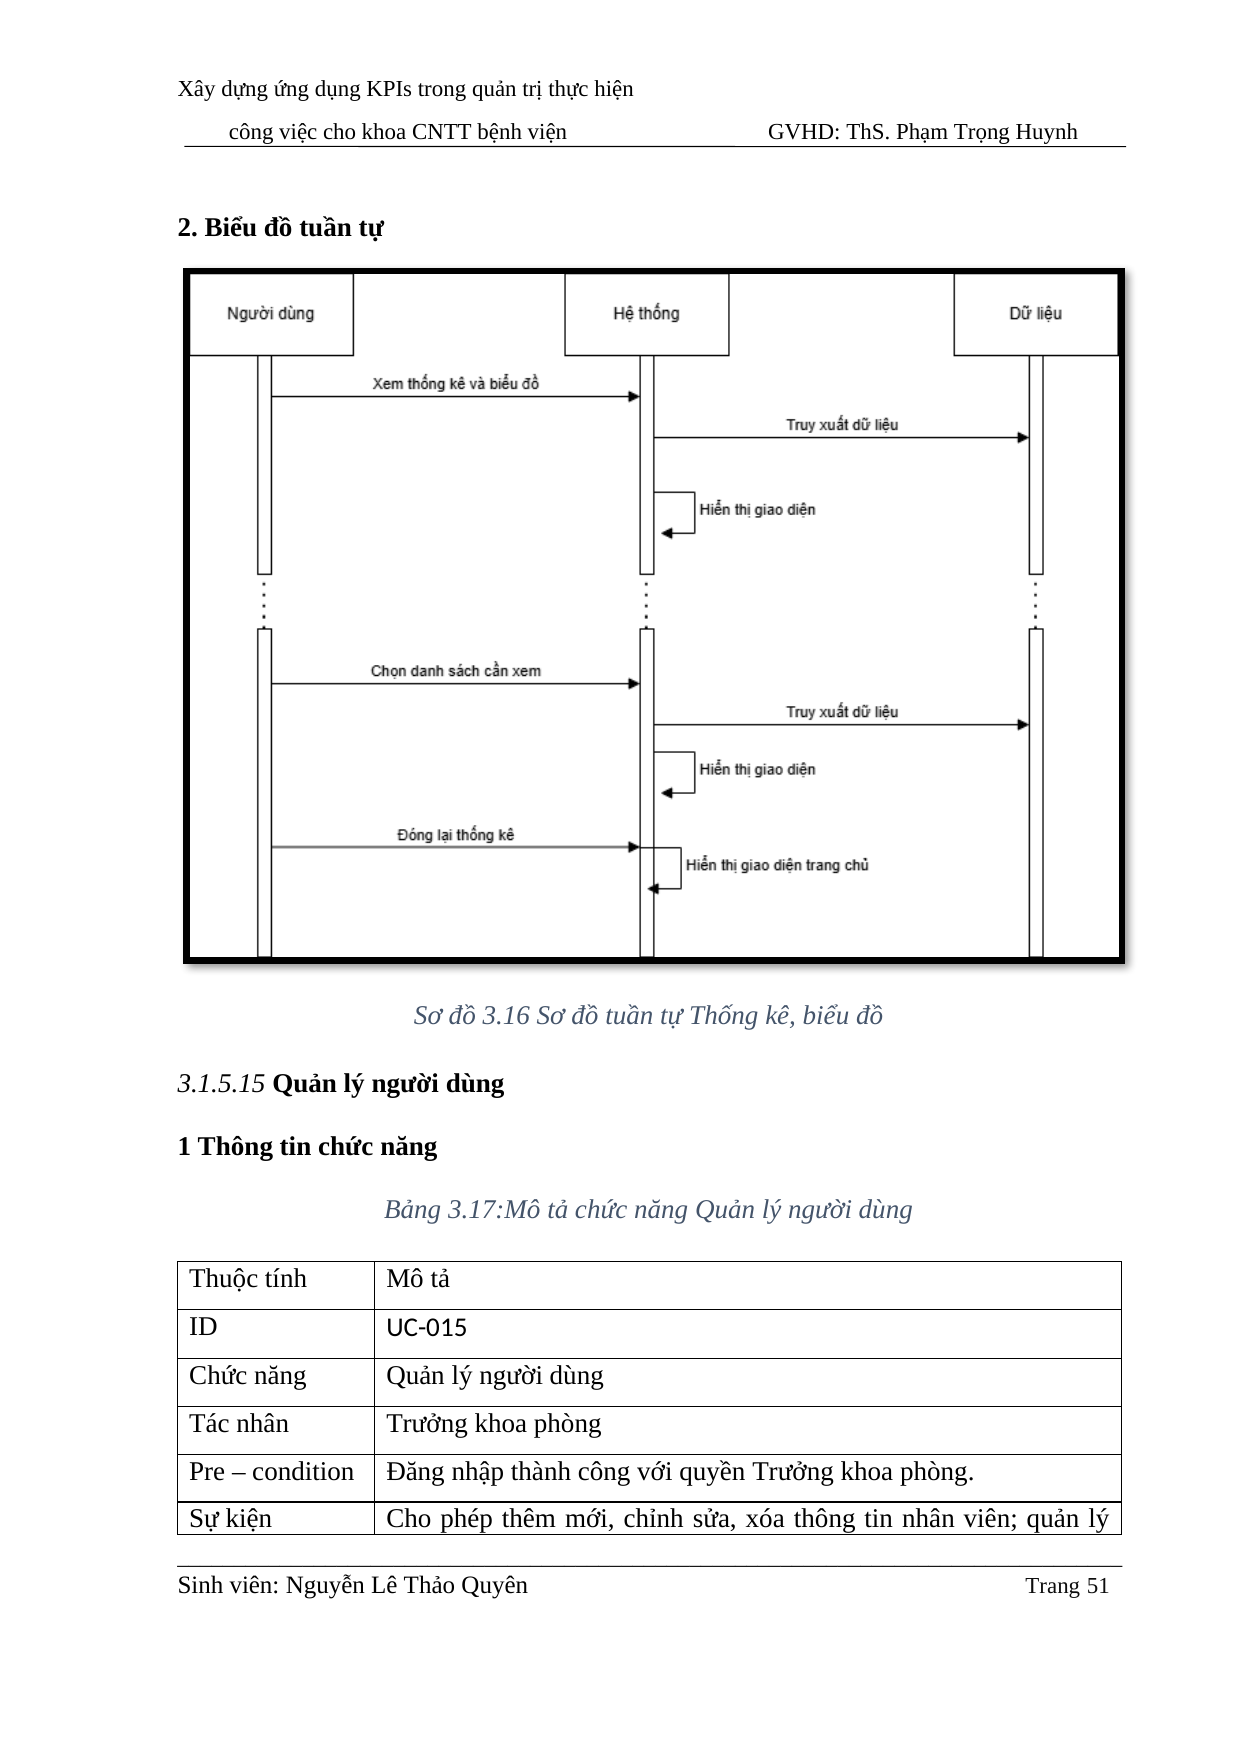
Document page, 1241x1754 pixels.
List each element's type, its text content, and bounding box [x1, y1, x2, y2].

subtitle Quản lý người dùng [177, 1067, 1122, 1098]
picture [190, 274, 1119, 957]
table_cell Đăng nhập thành công với quyền Trưởng khoa phòng. [375, 1455, 1121, 1501]
table_header Thuộc tính [178, 1262, 374, 1309]
table_cell Quản lý người dùng [375, 1359, 1121, 1406]
text 1 Thông tin chức năng [177, 1130, 1122, 1161]
text Bảng 3.17:Mô tả chức năng Quản lý người dùng [177, 1193, 1122, 1225]
text Sơ đồ 3.16 Sơ đồ tuần tự Thống kê, biểu đồ [177, 999, 1122, 1031]
table_cell Tác nhân [178, 1407, 374, 1454]
table_header Mô tả [375, 1262, 1121, 1309]
table_cell Chức năng [178, 1359, 374, 1406]
table_cell ID [178, 1310, 374, 1358]
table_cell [375, 1503, 1121, 1534]
table_cell UC-015 [375, 1310, 1121, 1358]
table_cell Trưởng khoa phòng [375, 1407, 1121, 1454]
table_cell Pre – condition [178, 1455, 374, 1501]
table_cell Sự kiện [178, 1503, 374, 1534]
text 2. Biểu đồ tuần tự [177, 211, 1122, 242]
